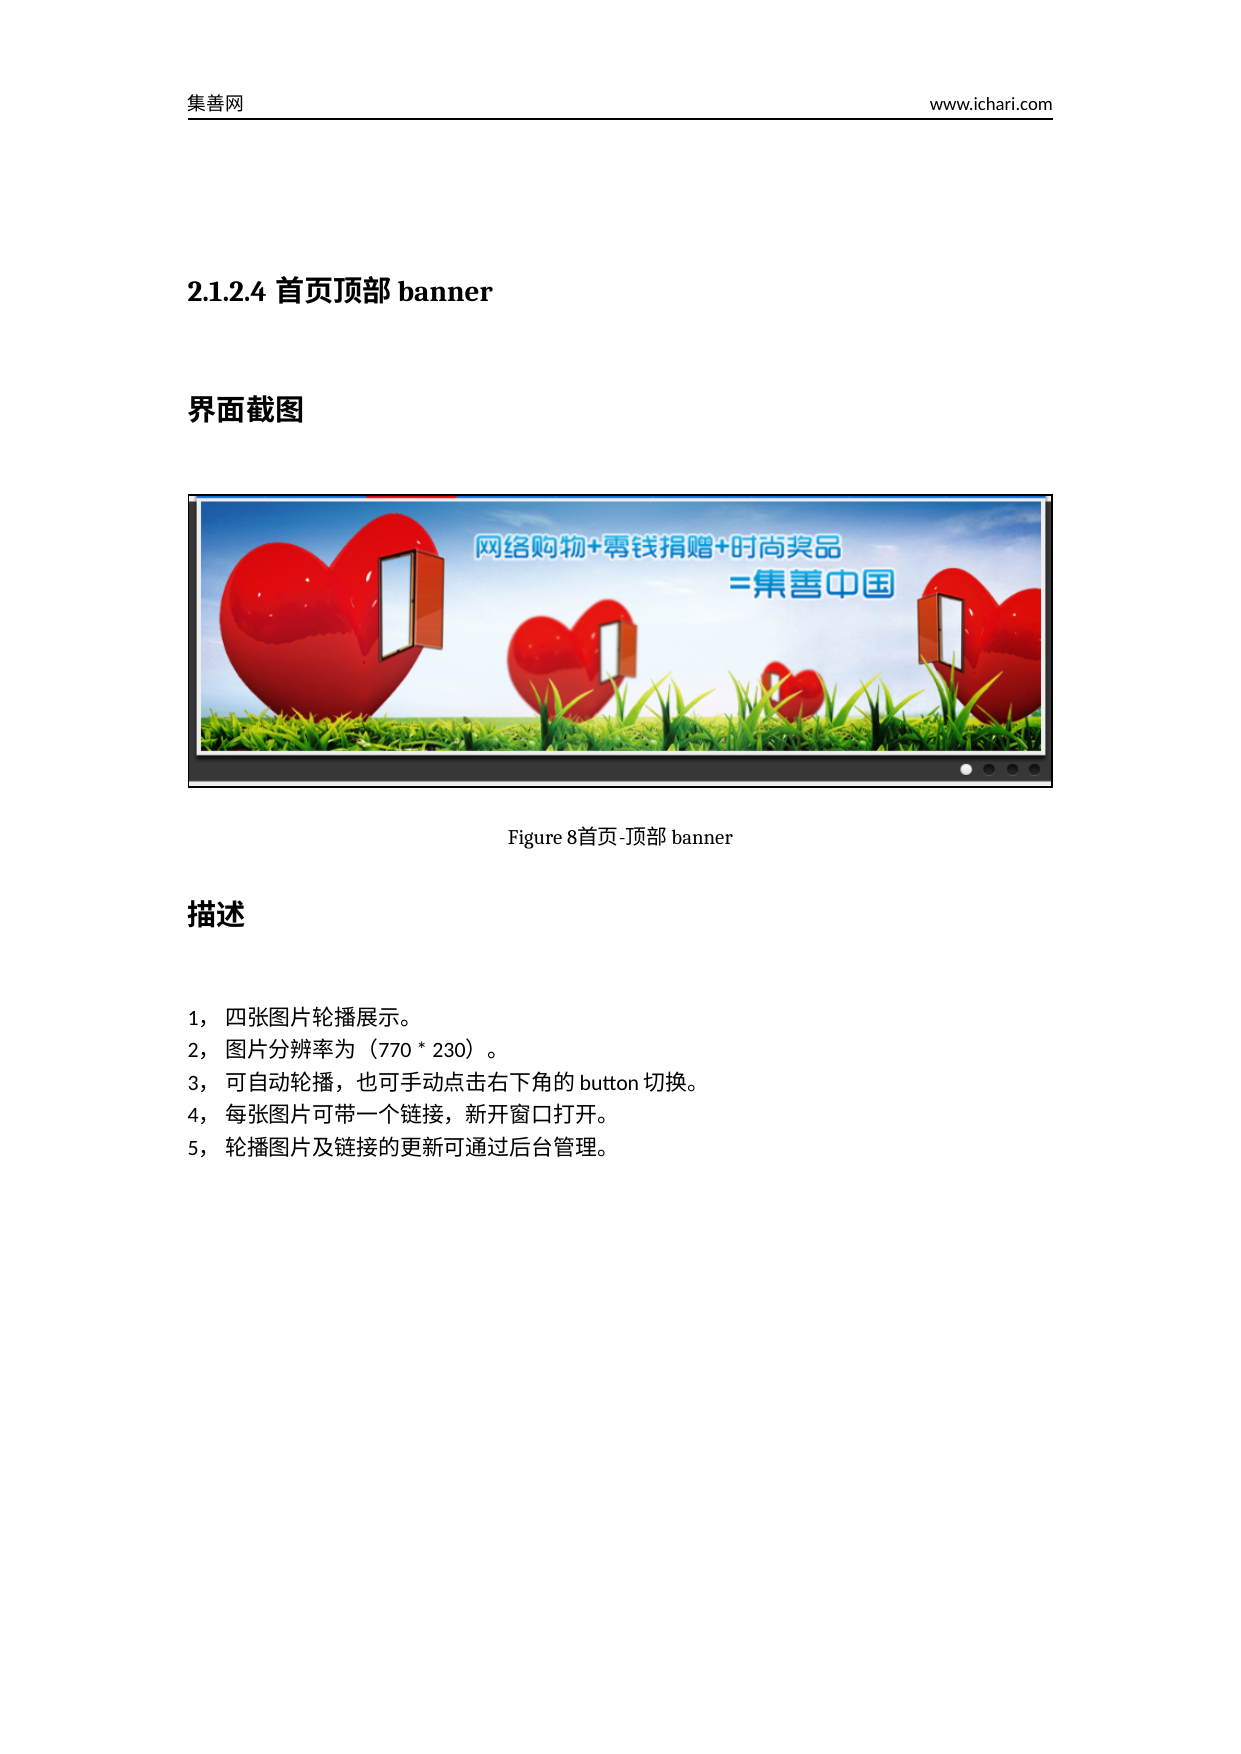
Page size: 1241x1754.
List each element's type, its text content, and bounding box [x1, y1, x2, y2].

list 图片分辨率为（770 * 230）。 [187, 1032, 1053, 1064]
list 每张图片可带一个链接，新开窗口打开。 [187, 1097, 1053, 1129]
list 轮播图片及链接的更新可通过后台管理。 [187, 1129, 1053, 1162]
list 四张图片轮播展示。 [187, 999, 1053, 1032]
subtitle 描述 [187, 881, 1053, 946]
list 可自动轮播，也可手动点击右下角的button切换。 [187, 1064, 1053, 1097]
subtitle 首页顶部banner [187, 256, 1053, 321]
picture [189, 496, 1051, 786]
subtitle 界面截图 [187, 375, 1053, 440]
